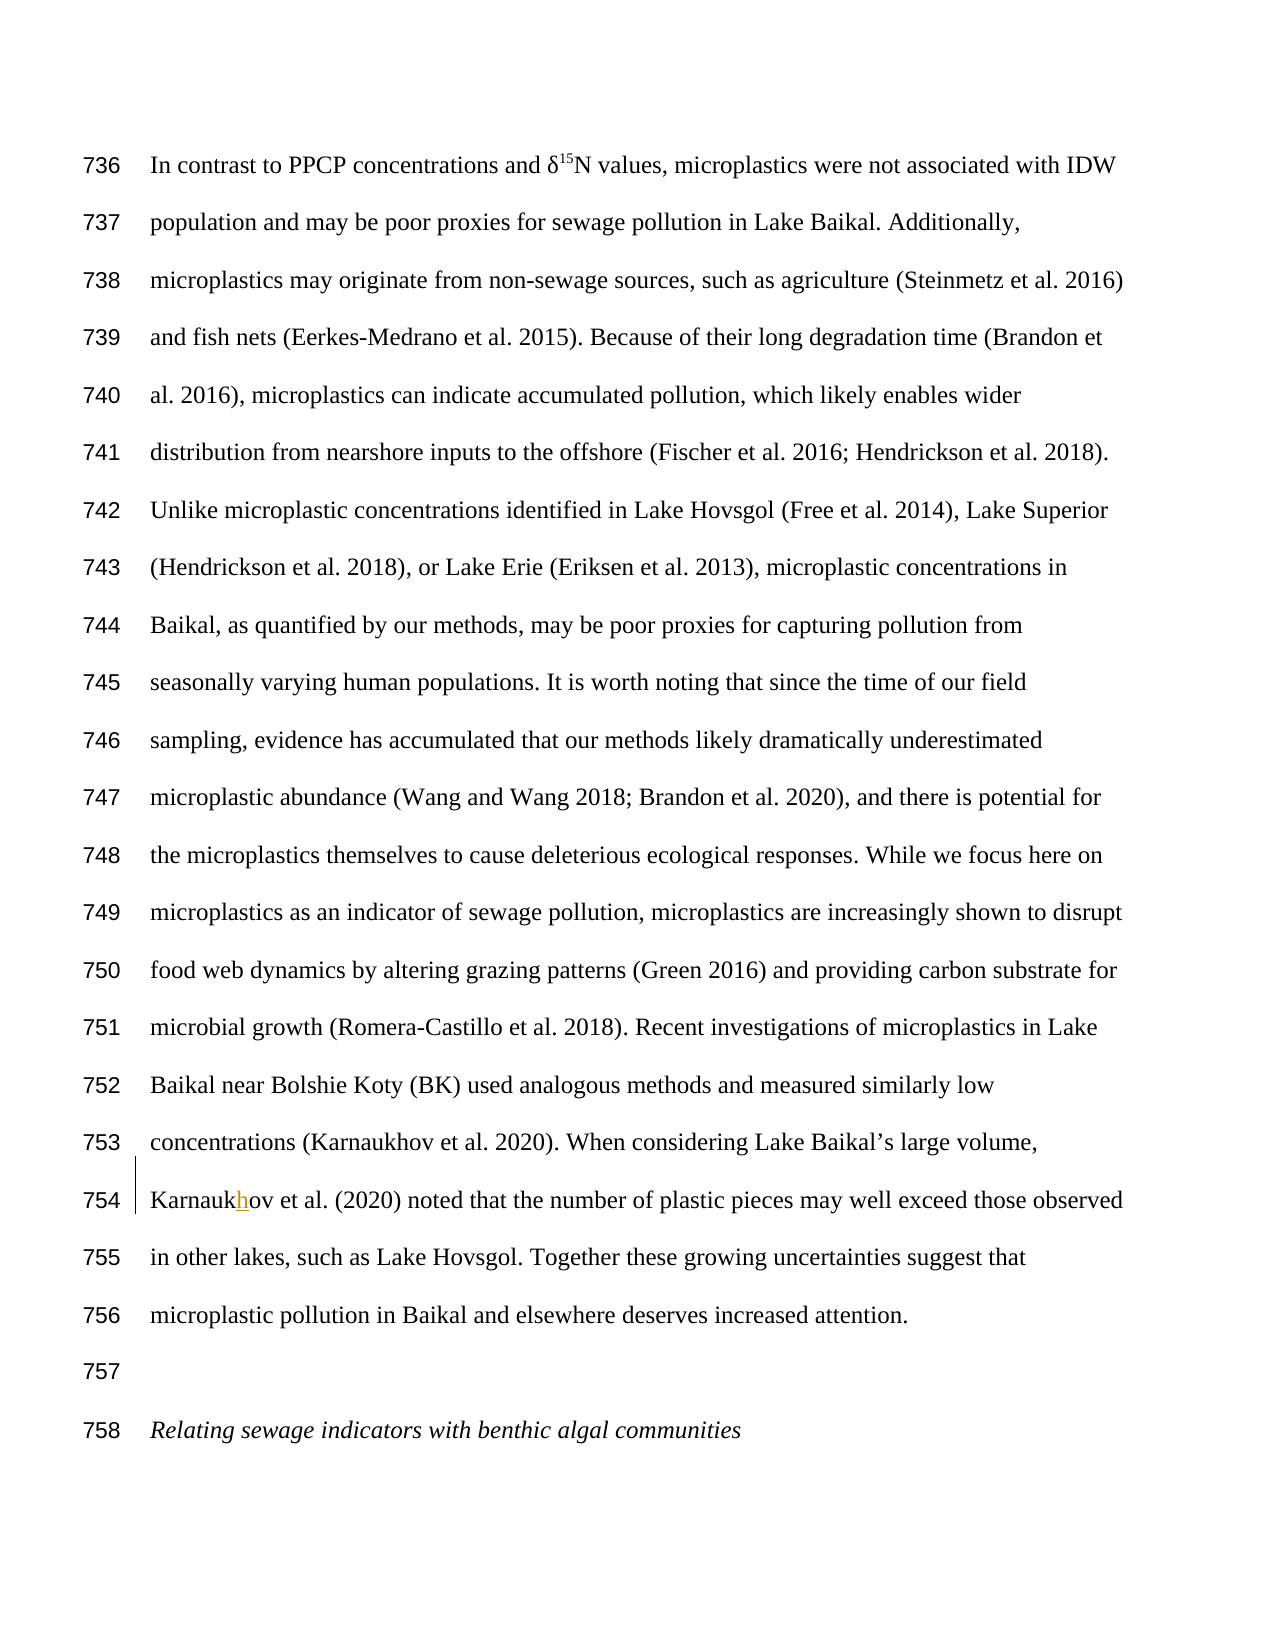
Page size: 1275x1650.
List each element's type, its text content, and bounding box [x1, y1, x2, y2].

text In contrast to PPCP concentrations and δ15N values, microplastics were not associated with IDW population and may be poor proxies for sewage pollution in Lake Baikal. Additionally, microplastics may originate from non-sewage sources, such as agriculture (Steinmetz et al. 2016) and fish nets (Eerkes-Medrano et al. 2015). Because of their long degradation time (Brandon et al. 2016), microplastics can indicate accumulated pollution, which likely enables wider distribution from nearshore inputs to the offshore (Fischer et al. 2016; Hendrickson et al. 2018). Unlike microplastic concentrations identified in Lake Hovsgol (Free et al. 2014), Lake Superior (Hendrickson et al. 2018), or Lake Erie (Eriksen et al. 2013), microplastic concentrations in Baikal, as quantified by our methods, may be poor proxies for capturing pollution from seasonally varying human populations. It is worth noting that since the time of our field sampling, evidence has accumulated that our methods likely dramatically underestimated microplastic abundance (Wang and Wang 2018; Brandon et al. 2020), and there is potential for the microplastics themselves to cause deleterious ecological responses. While we focus here on microplastics as an indicator of sewage pollution, microplastics are increasingly shown to disrupt food web dynamics by altering grazing patterns (Green 2016) and providing carbon substrate for microbial growth (Romera-Castillo et al. 2018). Recent investigations of microplastics in Lake Baikal near Bolshie Koty (BK) used analogous methods and measured similarly low concentrations (Karnaukhov et al. 2020). When considering Lake Baikal’s large volume, Karnaukov et al. (2020) noted that the number of plastic pieces may well exceed those observed in other lakes, such as Lake Hovsgol. Together these growing uncertainties suggest that microplastic pollution in Baikal and elsewhere deserves increased attention. [150, 150, 1125, 1329]
text Relating sewage indicators with benthic algal communities [150, 1415, 1125, 1444]
